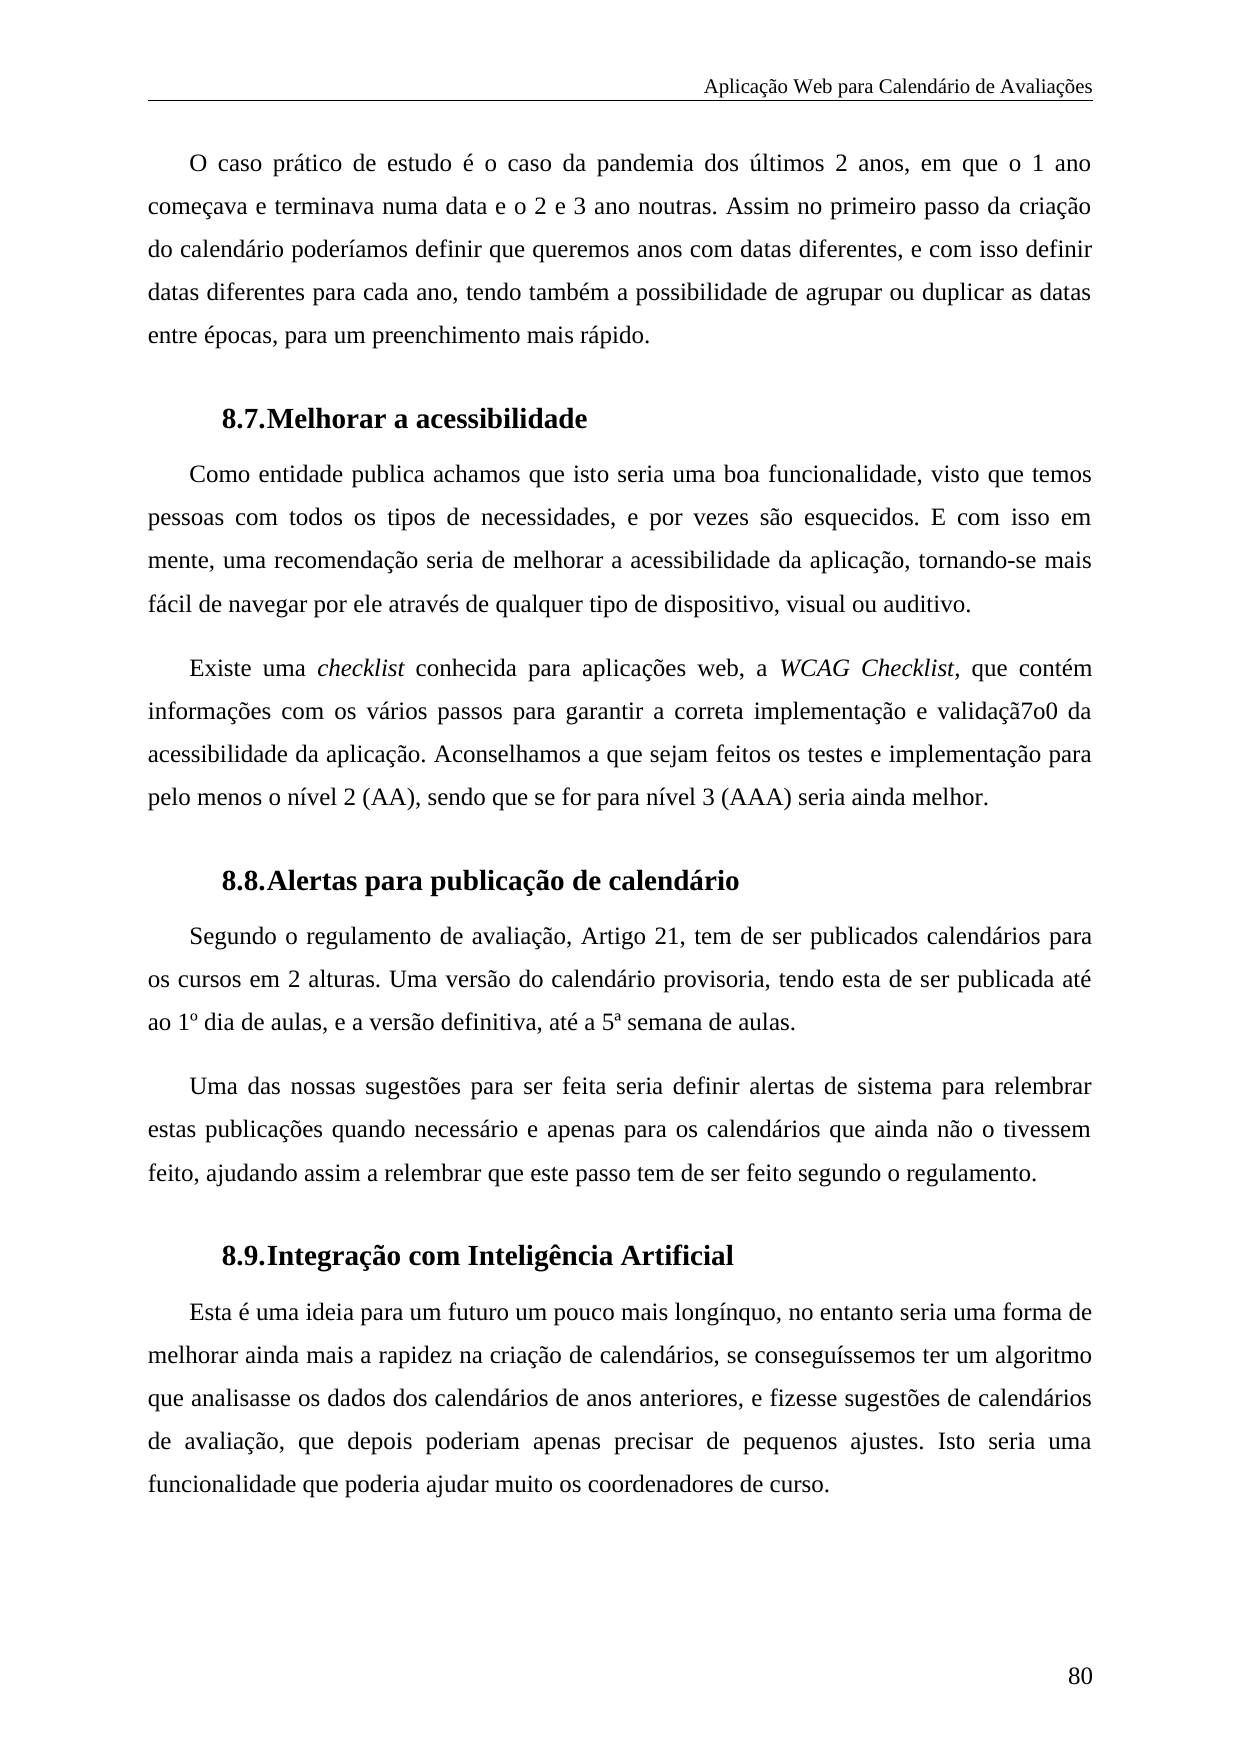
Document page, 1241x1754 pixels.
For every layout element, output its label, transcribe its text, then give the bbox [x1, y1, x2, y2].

subtitle Alertas para publicação de calendário [222, 863, 1093, 896]
text Existe uma checklist conhecida para aplicações web, a WCAG Checklist, que contém informações com os vários passos para garantir a correta implementação e validaçã7o0 da acessibilidade da aplicação. Aconselhamos a que sejam feitos os testes e implementação para pelo menos o nível 2 (AA), sendo que se for para nível 3 (AAA) seria ainda melhor. [148, 653, 1093, 811]
text Uma das nossas sugestões para ser feita seria definir alertas de sistema para relembrar estas publicações quando necessário e apenas para os calendários que ainda não o tivessem feito, ajudando assim a relembrar que este passo tem de ser feito segundo o regulamento. [148, 1071, 1093, 1186]
text Segundo o regulamento de avaliação, Artigo 21, tem de ser publicados calendários para os cursos em 2 alturas. Uma versão do calendário provisoria, tendo esta de ser publicada até ao 1º dia de aulas, e a versão definitiva, até a 5ª semana de aulas. [148, 921, 1093, 1036]
subtitle Integração com Inteligência Artificial [222, 1238, 1093, 1272]
subtitle Melhorar a acessibilidade [222, 401, 1093, 434]
text O caso prático de estudo é o caso da pandemia dos últimos 2 anos, em que o 1 ano começava e terminava numa data e o 2 e 3 ano noutras. Assim no primeiro passo da criação do calendário poderíamos definir que queremos anos com datas diferentes, e com isso definir datas diferentes para cada ano, tendo também a possibilidade de agrupar ou duplicar as datas entre épocas, para um preenchimento mais rápido. [148, 148, 1093, 349]
text Como entidade publica achamos que isto seria uma boa funcionalidade, visto que temos pessoas com todos os tipos de necessidades, e por vezes são esquecidos. E com isso em mente, uma recomendação seria de melhorar a acessibilidade da aplicação, tornando-se mais fácil de navegar por ele através de qualquer tipo de dispositivo, visual ou auditivo. [148, 459, 1093, 617]
text Esta é uma ideia para um futuro um pouco mais longínquo, no entanto seria uma forma de melhorar ainda mais a rapidez na criação de calendários, se conseguíssemos ter um algoritmo que analisasse os dados dos calendários de anos anteriores, e fizesse sugestões de calendários de avaliação, que depois poderiam apenas precisar de pequenos ajustes. Isto seria uma funcionalidade que poderia ajudar muito os coordenadores de curso. [148, 1297, 1093, 1498]
